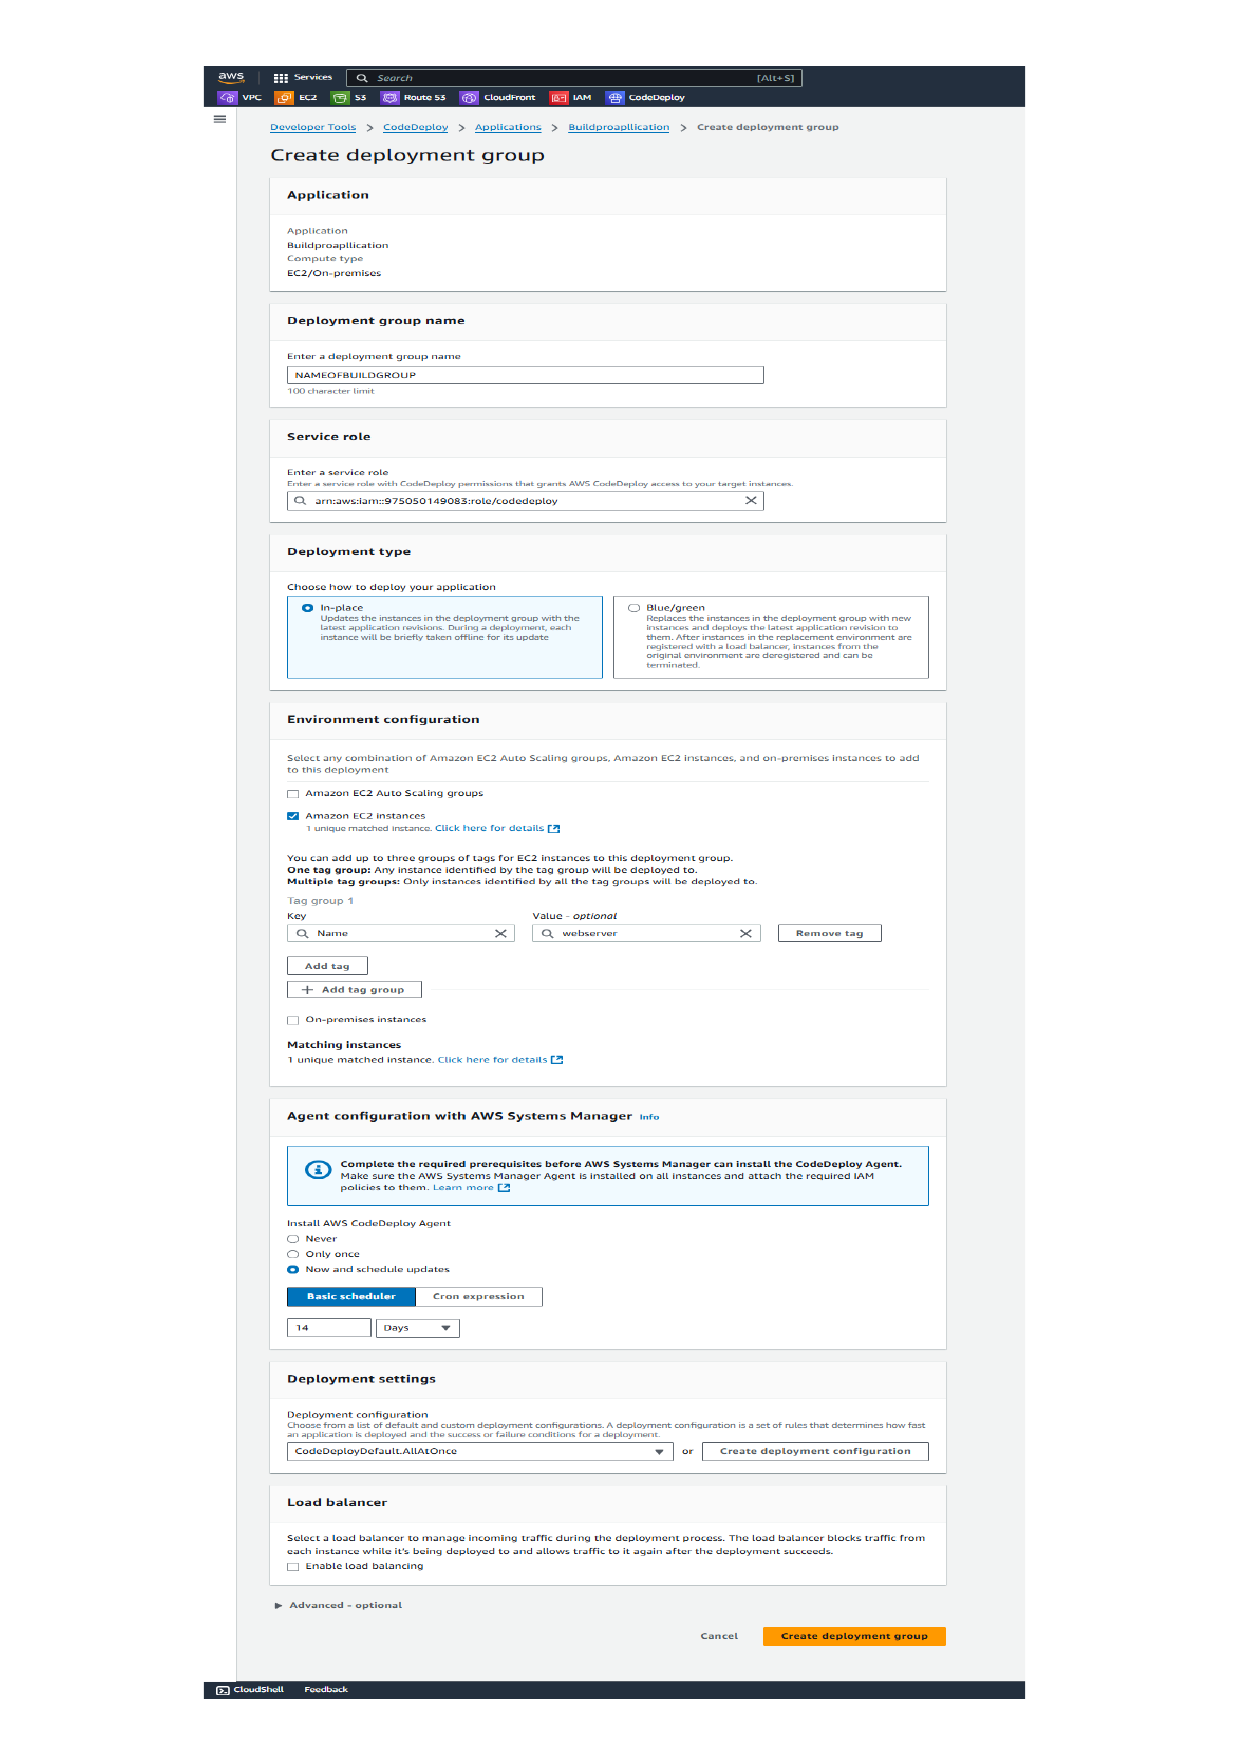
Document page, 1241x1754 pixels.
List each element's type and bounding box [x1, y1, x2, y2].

picture [203, 66, 1026, 1699]
